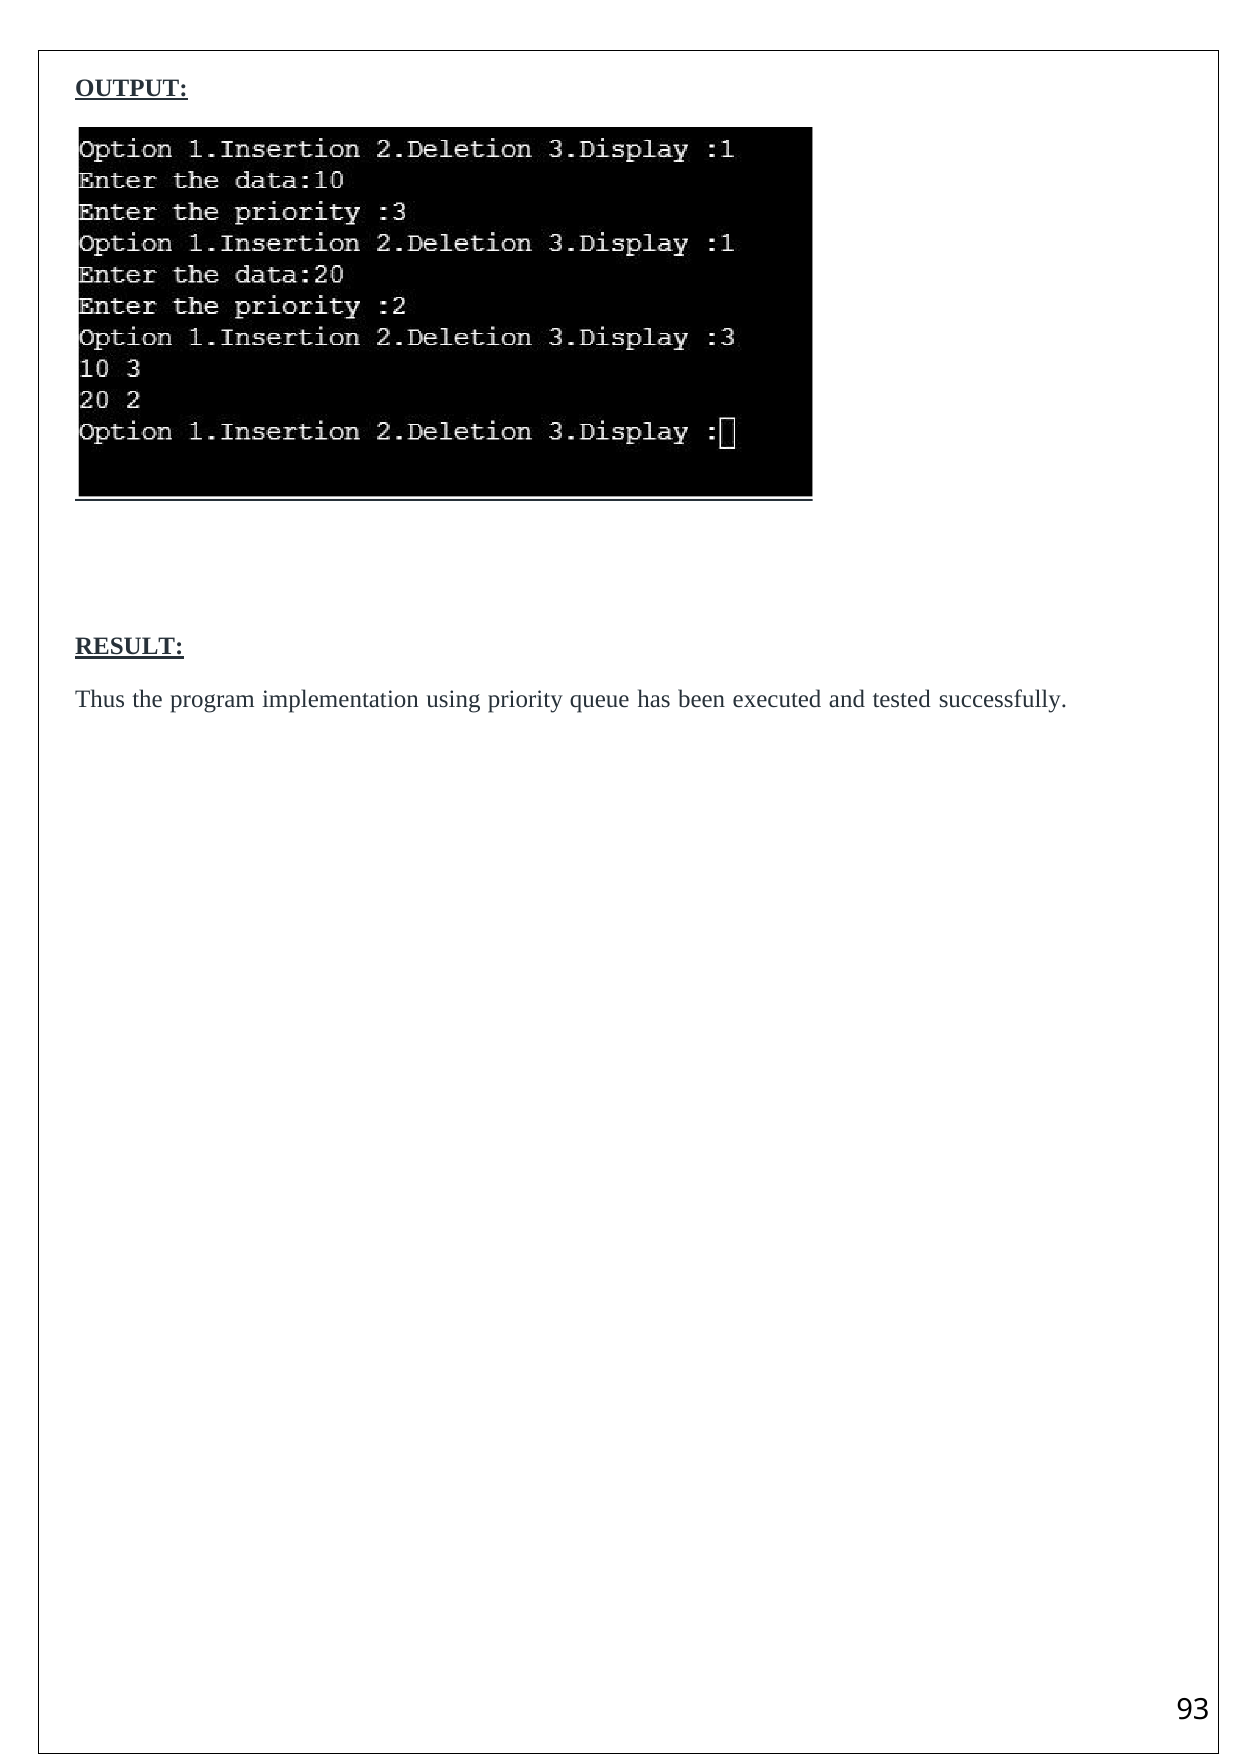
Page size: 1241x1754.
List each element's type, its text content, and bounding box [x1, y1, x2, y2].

picture [75, 127, 813, 501]
text OUTPUT: [75, 73, 1218, 101]
text RESULT: [75, 631, 1218, 660]
subtitle 93 [39, 1688, 1209, 1728]
text Thus the program implementation using priority queue has been executed and tested successfully. [75, 684, 1218, 713]
